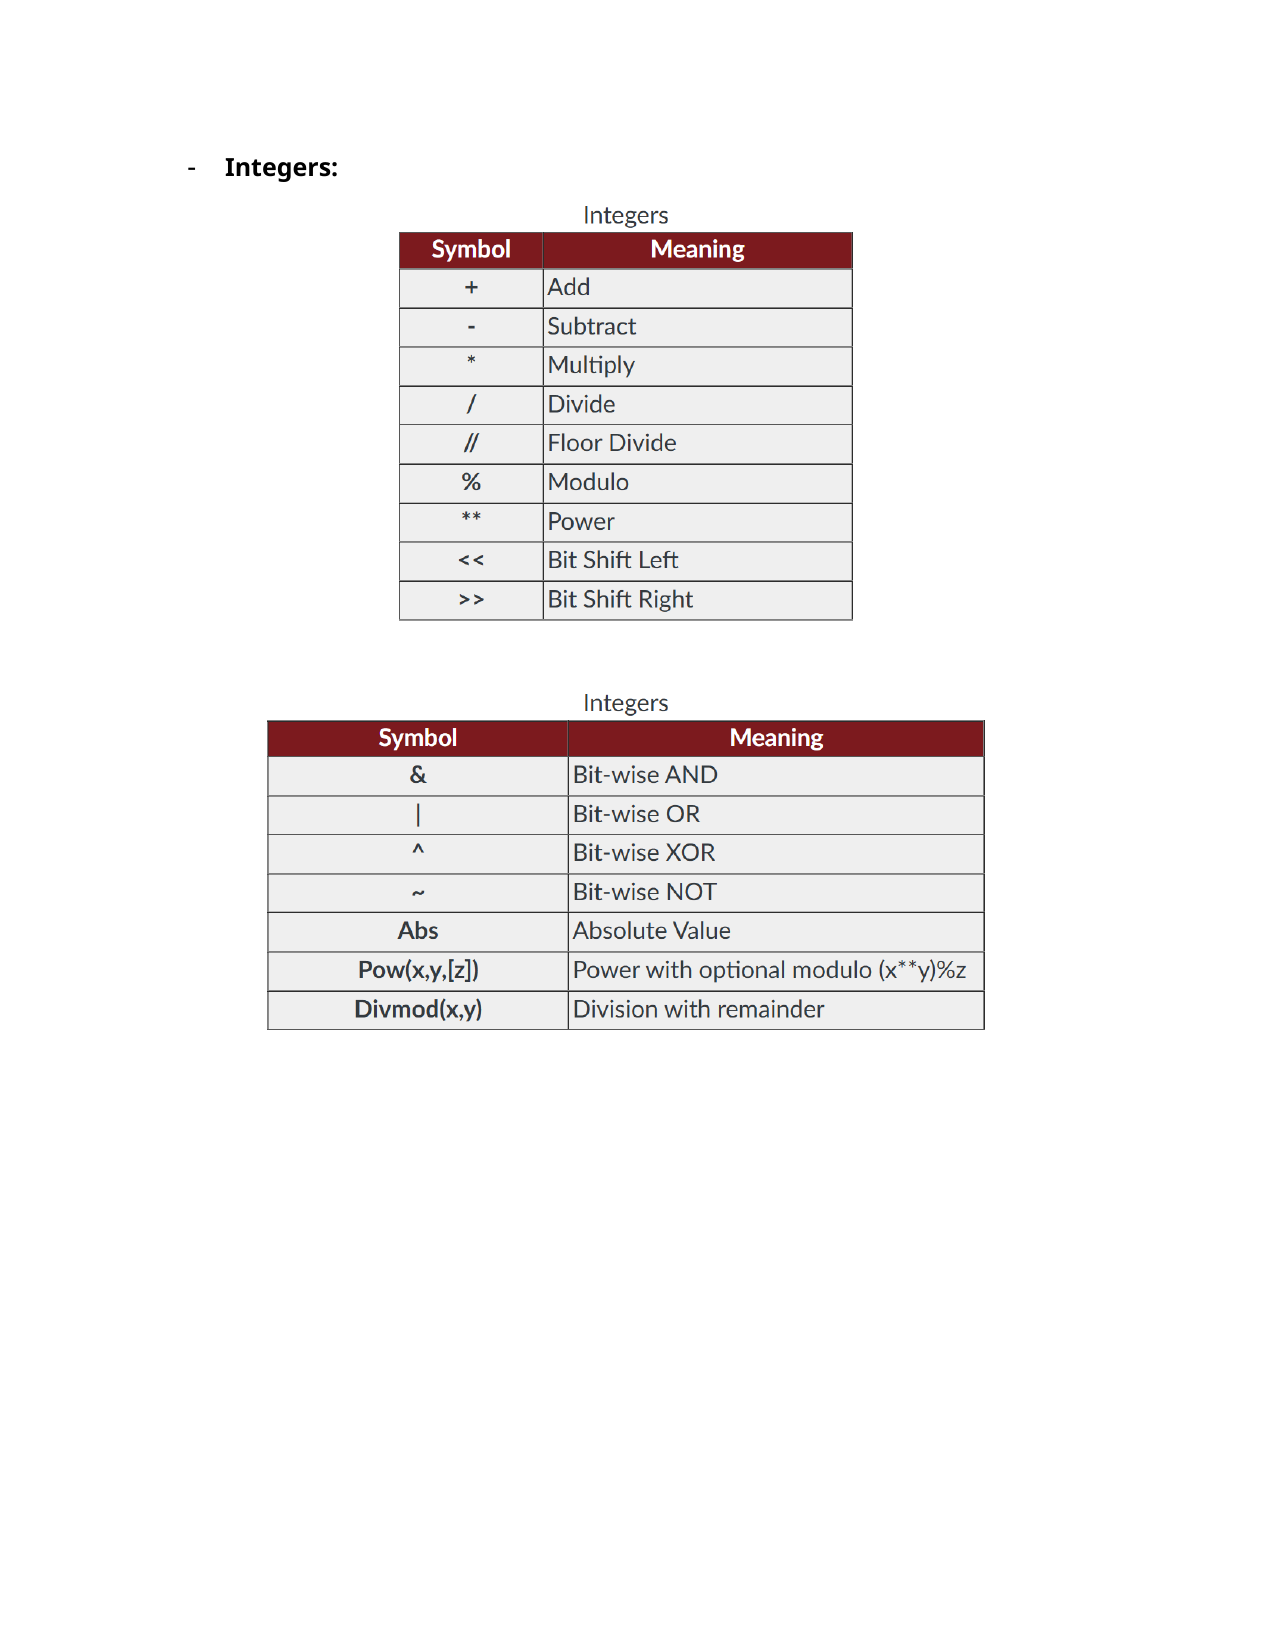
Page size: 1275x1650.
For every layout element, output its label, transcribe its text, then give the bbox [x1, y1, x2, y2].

picture [225, 189, 1025, 1042]
